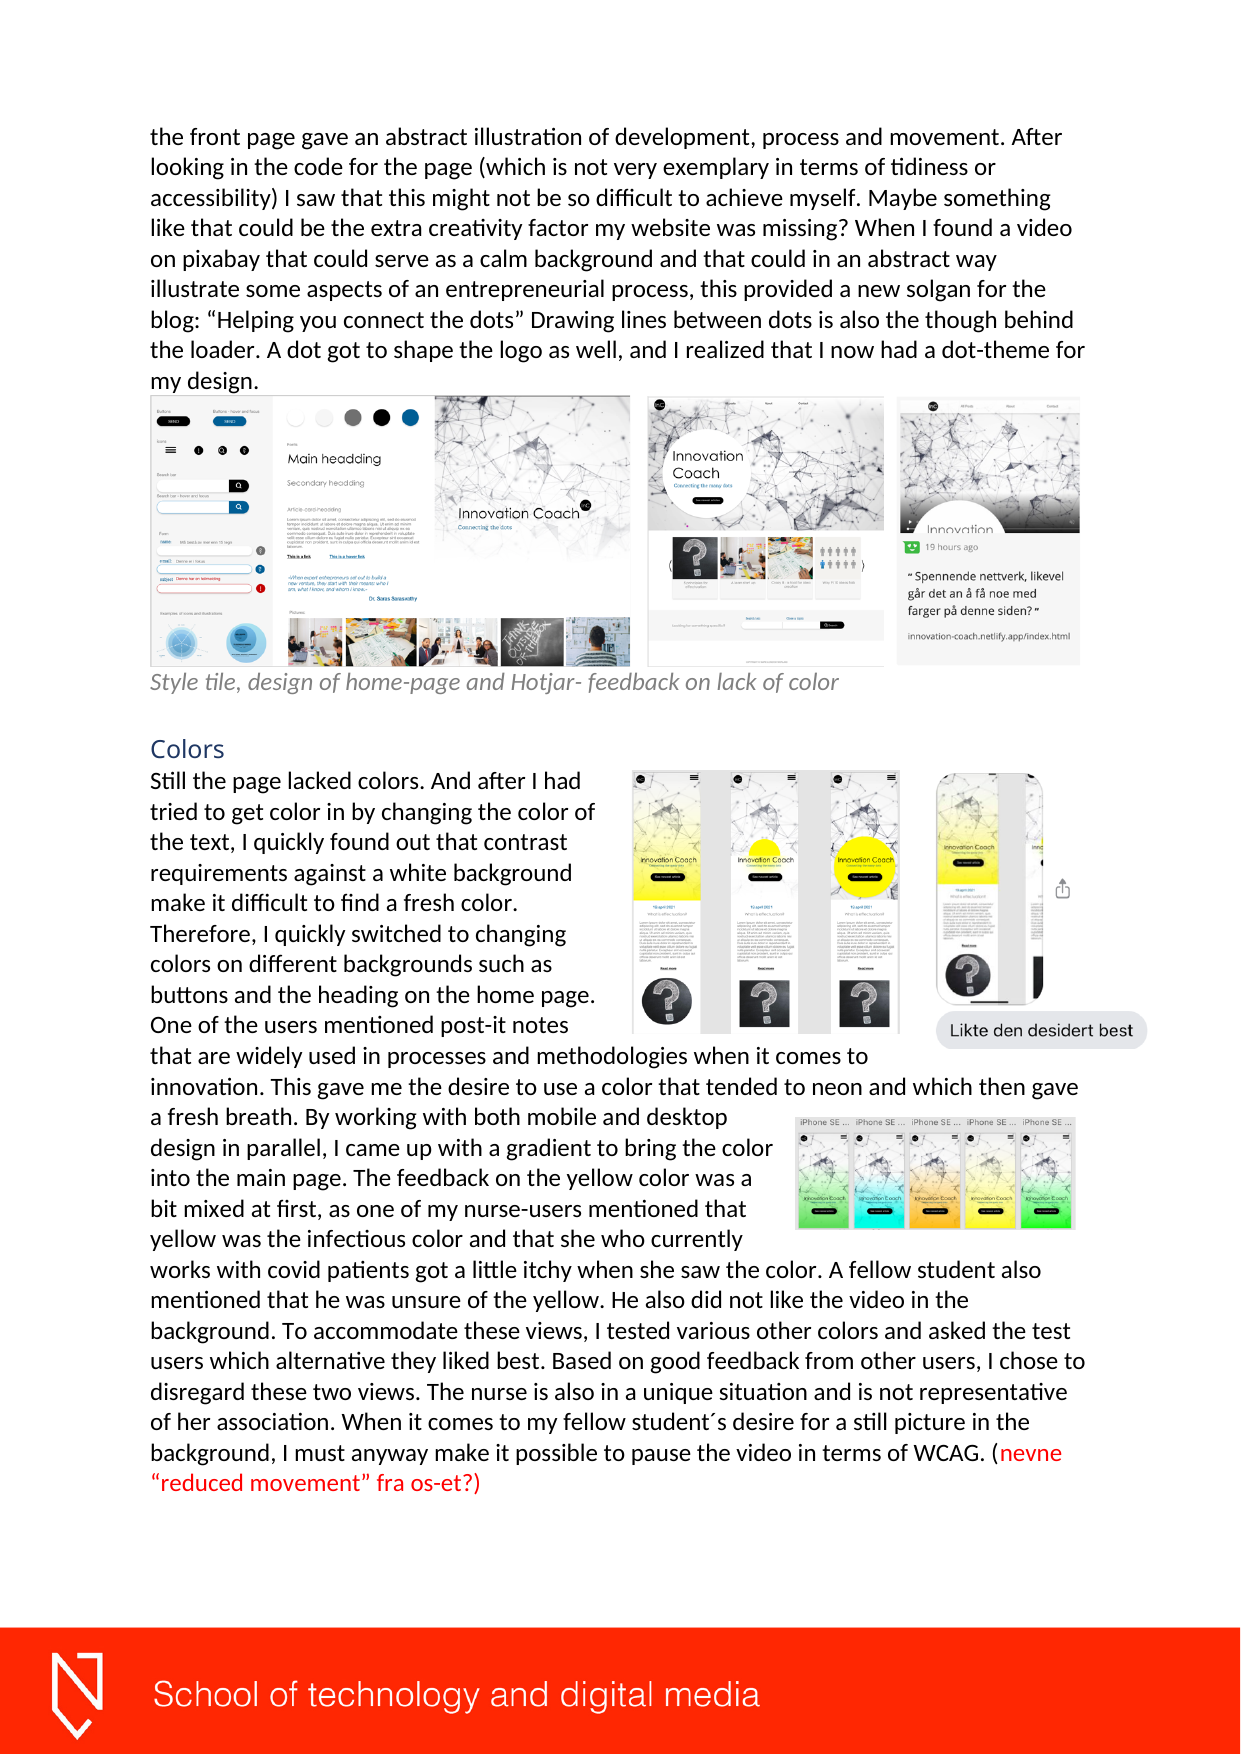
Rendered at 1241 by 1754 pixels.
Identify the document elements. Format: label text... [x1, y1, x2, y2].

subtitle Colors [150, 731, 1090, 765]
picture [0, 1618, 1241, 1754]
text Still the page lacked colors. And after I had tried to get color in by changing the color of the text, I quickly found out that contrast requirements against a white background make it difficult to find a fresh color. Therefore, I quickly switched to changing colors on different backgrounds such as buttons and the heading on the home page. One of the users mentioned post-it notes that are widely used in processes and methodologies when it comes to innovation. This gave me the desire to use a color that tended to neon and which then gave a fresh breath. By working with both mobile and desktop design in parallel, I came up with a gradient to bring the color into the main page. The feedback on the yellow color was a bit mixed at first, as one of my nurse-users mentioned that yellow was the infectious color and that she who currently works with covid patients got a little itchy when she saw the color. A fellow student also mentioned that he was unsure of the yellow. He also did not like the video in the background. To accommodate these views, I tested various other colors and asked the test users which alternative they liked best. Based on good feedback from other users, I chose to disregard these two views. The nurse is also in a unique situation and is not representative of her association. When it comes to my fellow student´s desire for a still picture in the background, I must anyway make it possible to pause the video in terms of WCAG. (nevne “reduced movement” fra os-et?) [150, 765, 1090, 1498]
picture [631, 770, 900, 1034]
picture [795, 1117, 1076, 1230]
text Style tile, design of home-page and Hotjar- feedback on lack of color [150, 666, 1090, 697]
picture [931, 770, 1153, 1049]
picture [895, 395, 1081, 667]
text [150, 121, 1090, 396]
picture [647, 396, 884, 667]
picture [150, 395, 631, 667]
